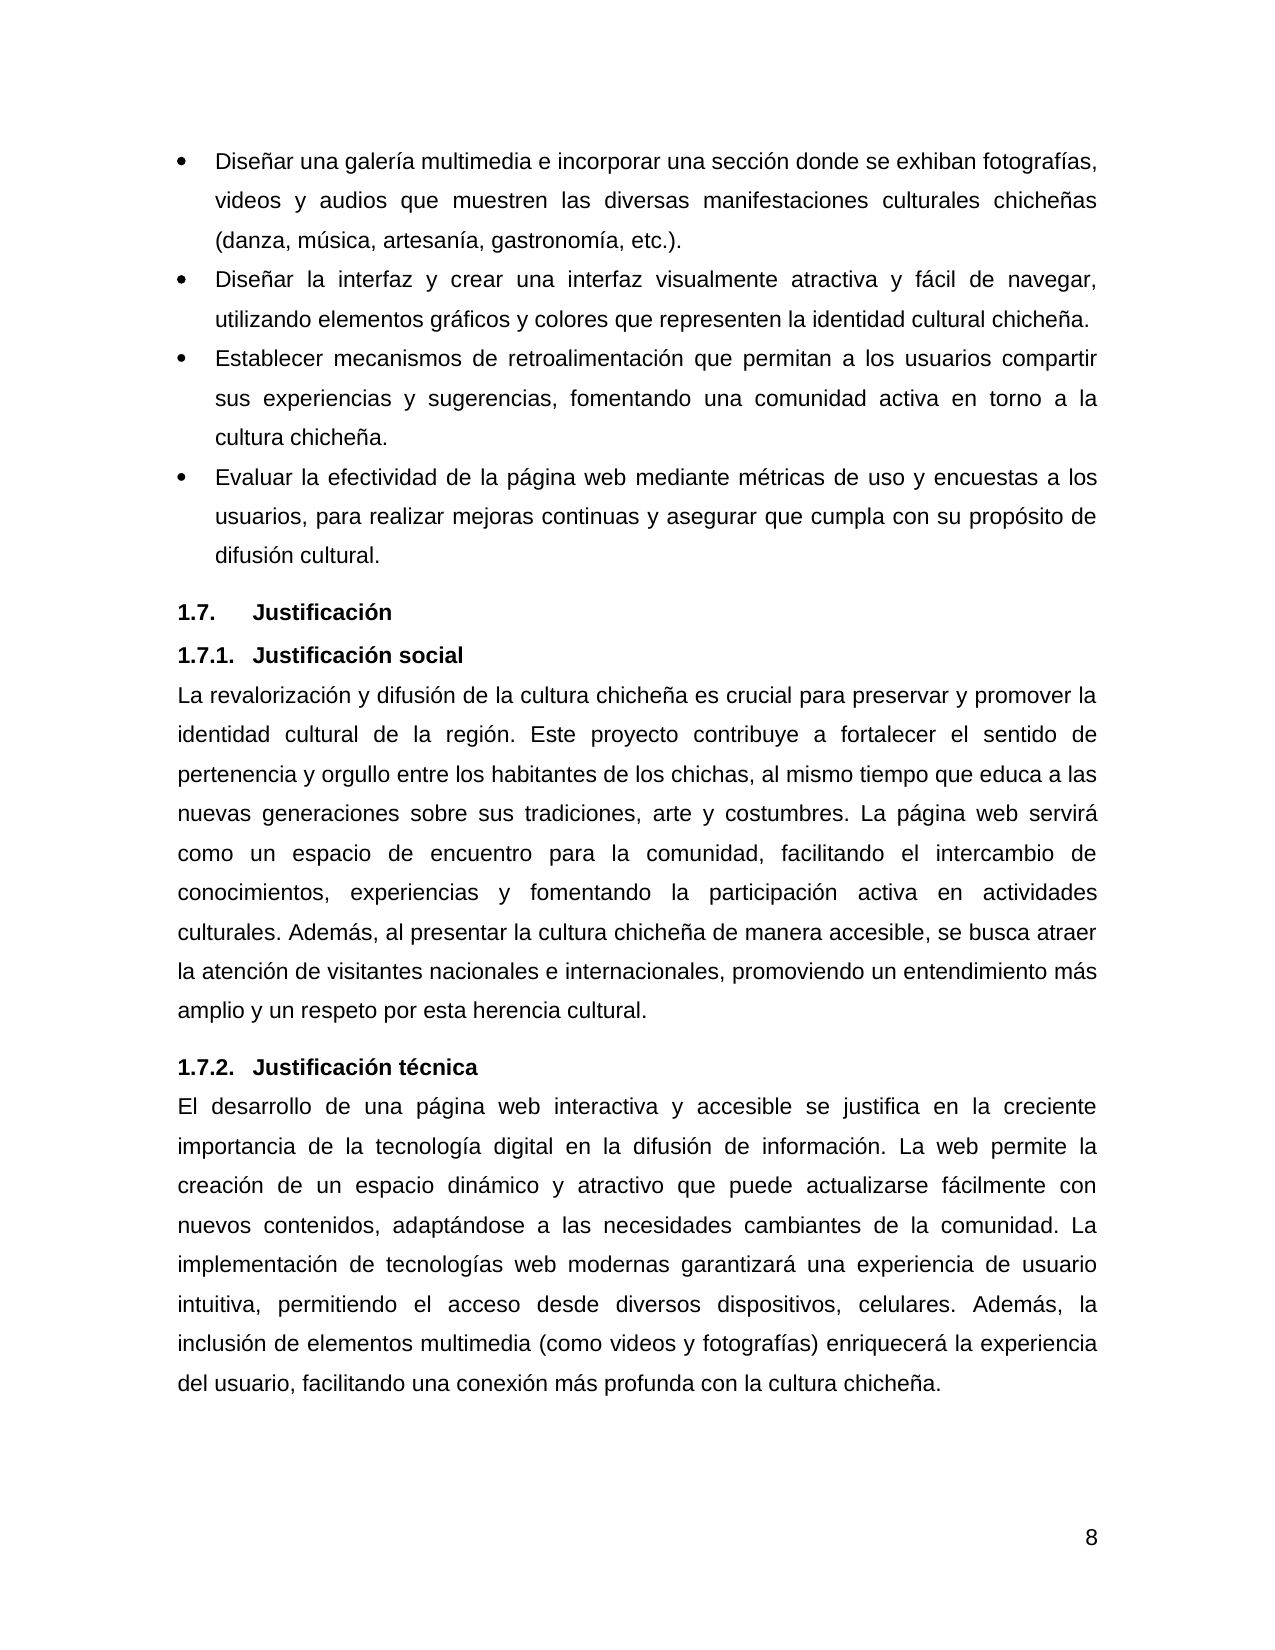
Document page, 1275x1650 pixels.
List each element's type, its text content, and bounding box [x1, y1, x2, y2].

text El desarrollo de una página web interactiva y accesible se justifica en la creciente importancia de la tecnología digital en la difusión de información. La web permite la creación de un espacio dinámico y atractivo que puede actualizarse fácilmente con nuevos contenidos, adaptándose a las necesidades cambiantes de la comunidad. La implementación de tecnologías web modernas garantizará una experiencia de usuario intuitiva, permitiendo el acceso desde diversos dispositivos, celulares. Además, la inclusión de elementos multimedia (como videos y fotografías) enriquecerá la experiencia del usuario, facilitando una conexión más profunda con la cultura chicheña. [177, 1093, 1098, 1396]
list Diseñar la interfaz y crear una interfaz visualmente atractiva y fácil de navegar, utilizando elementos gráficos y colores que representen la identidad cultural chicheña. [177, 266, 1098, 332]
subtitle Justificación [177, 598, 1098, 625]
list Diseñar una galería multimedia e incorporar una sección donde se exhiban fotografías, videos y audios que muestren las diversas manifestaciones culturales chicheñas (danza, música, artesanía, gastronomía, etc.). [177, 148, 1098, 253]
subtitle Justificación social [177, 642, 1098, 668]
list Evaluar la efectividad de la página web mediante métricas de uso y encuestas a los usuarios, para realizar mejoras continuas y asegurar que cumpla con su propósito de difusión cultural. [177, 463, 1098, 569]
subtitle Justificación técnica [177, 1054, 1098, 1080]
text La revalorización y difusión de la cultura chicheña es crucial para preservar y promover la identidad cultural de la región. Este proyecto contribuye a fortalecer el sentido de pertenencia y orgullo entre los habitantes de los chichas, al mismo tiempo que educa a las nuevas generaciones sobre sus tradiciones, arte y costumbres. La página web servirá como un espacio de encuentro para la comunidad, facilitando el intercambio de conocimientos, experiencias y fomentando la participación activa en actividades culturales. Además, al presentar la cultura chicheña de manera accesible, se busca atraer la atención de visitantes nacionales e internacionales, promoviendo un entendimiento más amplio y un respeto por esta herencia cultural. [177, 682, 1098, 1024]
list Establecer mecanismos de retroalimentación que permitan a los usuarios compartir sus experiencias y sugerencias, fomentando una comunidad activa en torno a la cultura chicheña. [177, 345, 1098, 450]
